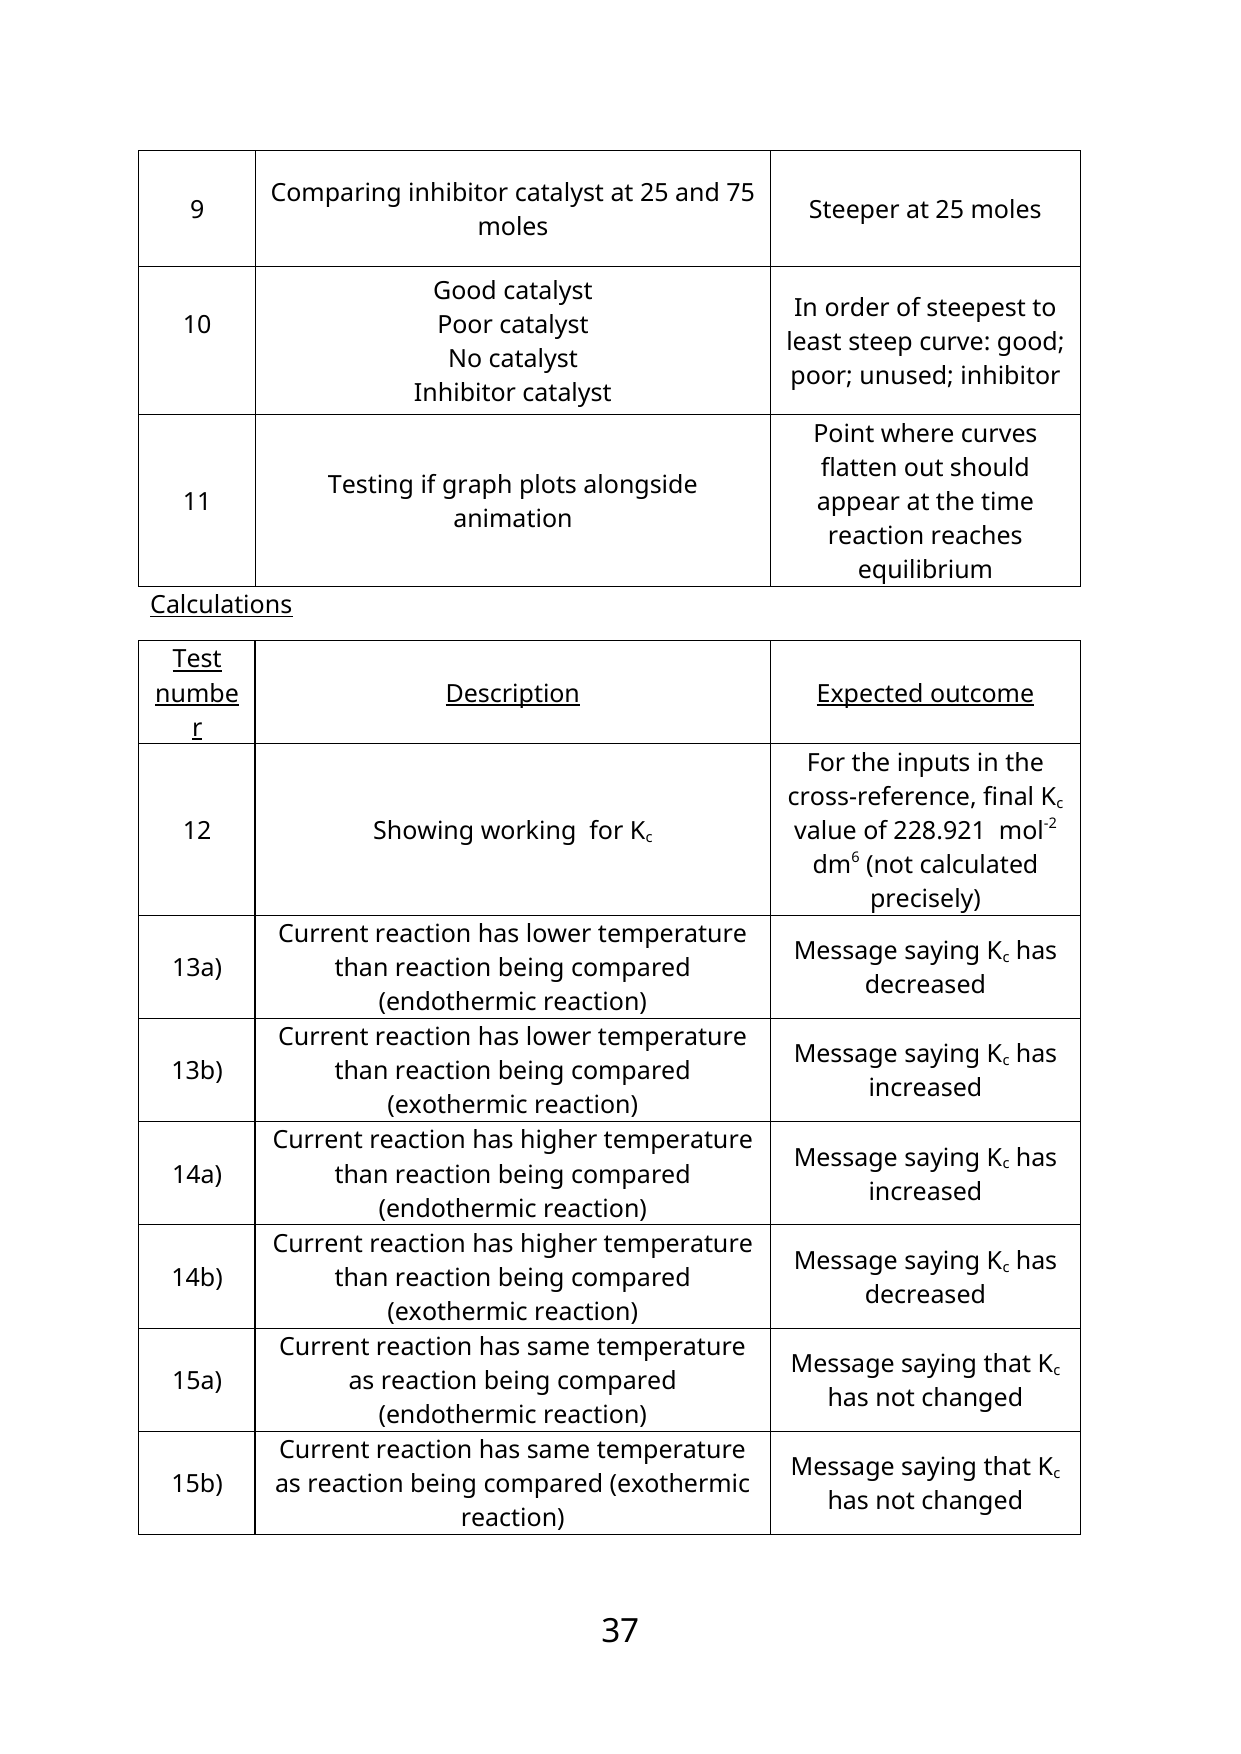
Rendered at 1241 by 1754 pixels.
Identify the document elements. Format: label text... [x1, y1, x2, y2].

table_cell 14b) [139, 1225, 254, 1328]
table_cell 13b) [139, 1019, 254, 1121]
table_header Description [256, 641, 770, 743]
table_cell Current reaction has same temperature as reaction being compared (endothermic reaction) [256, 1329, 770, 1431]
table_cell Steeper at 25 moles [771, 151, 1080, 266]
table_cell 10 [139, 267, 255, 414]
table_cell Message saying Kc has decreased [771, 1225, 1080, 1328]
table_cell Point where curves flatten out should appear at the time reaction reaches equilibrium [771, 415, 1080, 586]
table_cell Current reaction has lower temperature than reaction being compared (exothermic reaction) [256, 1019, 770, 1121]
table_cell Current reaction has higher temperature than reaction being compared (endothermic reaction) [256, 1122, 770, 1224]
table_header Test number [139, 641, 254, 743]
table_cell Message saying that Kc has not changed [771, 1329, 1080, 1431]
table_cell 14a) [139, 1122, 254, 1224]
table_cell 11 [139, 415, 255, 586]
table_cell 9 [139, 151, 255, 266]
text Calculations [150, 587, 1090, 621]
table_cell Showing working for Kc [256, 744, 770, 915]
table_header Expected outcome [771, 641, 1080, 743]
table_cell Message saying that Kc has not changed [771, 1432, 1080, 1534]
table_cell Comparing inhibitor catalyst at 25 and 75 moles [256, 151, 770, 266]
table_cell Message saying Kc has increased [771, 1122, 1080, 1224]
table_cell Testing if graph plots alongside animation [256, 415, 770, 586]
table_cell 15a) [139, 1329, 254, 1431]
table_cell Good catalyst Poor catalyst No catalyst Inhibitor catalyst [256, 267, 770, 414]
table_cell Current reaction has lower temperature than reaction being compared (endothermic reaction) [256, 916, 770, 1018]
table_cell Message saying Kc has decreased [771, 916, 1080, 1018]
table_cell 15b) [139, 1432, 254, 1534]
table_cell Current reaction has same temperature as reaction being compared (exothermic reaction) [256, 1432, 770, 1534]
table_cell Message saying Kc has increased [771, 1019, 1080, 1121]
table_cell In order of steepest to least steep curve: good; poor; unused; inhibitor [771, 267, 1080, 414]
table_cell For the inputs in the cross-reference, final Kc value of 228.921 mol-2 dm6 (not calculated precisely) [771, 744, 1080, 915]
table_cell 12 [139, 744, 254, 915]
table_cell 13a) [139, 916, 254, 1018]
table_cell Current reaction has higher temperature than reaction being compared (exothermic reaction) [256, 1225, 770, 1328]
